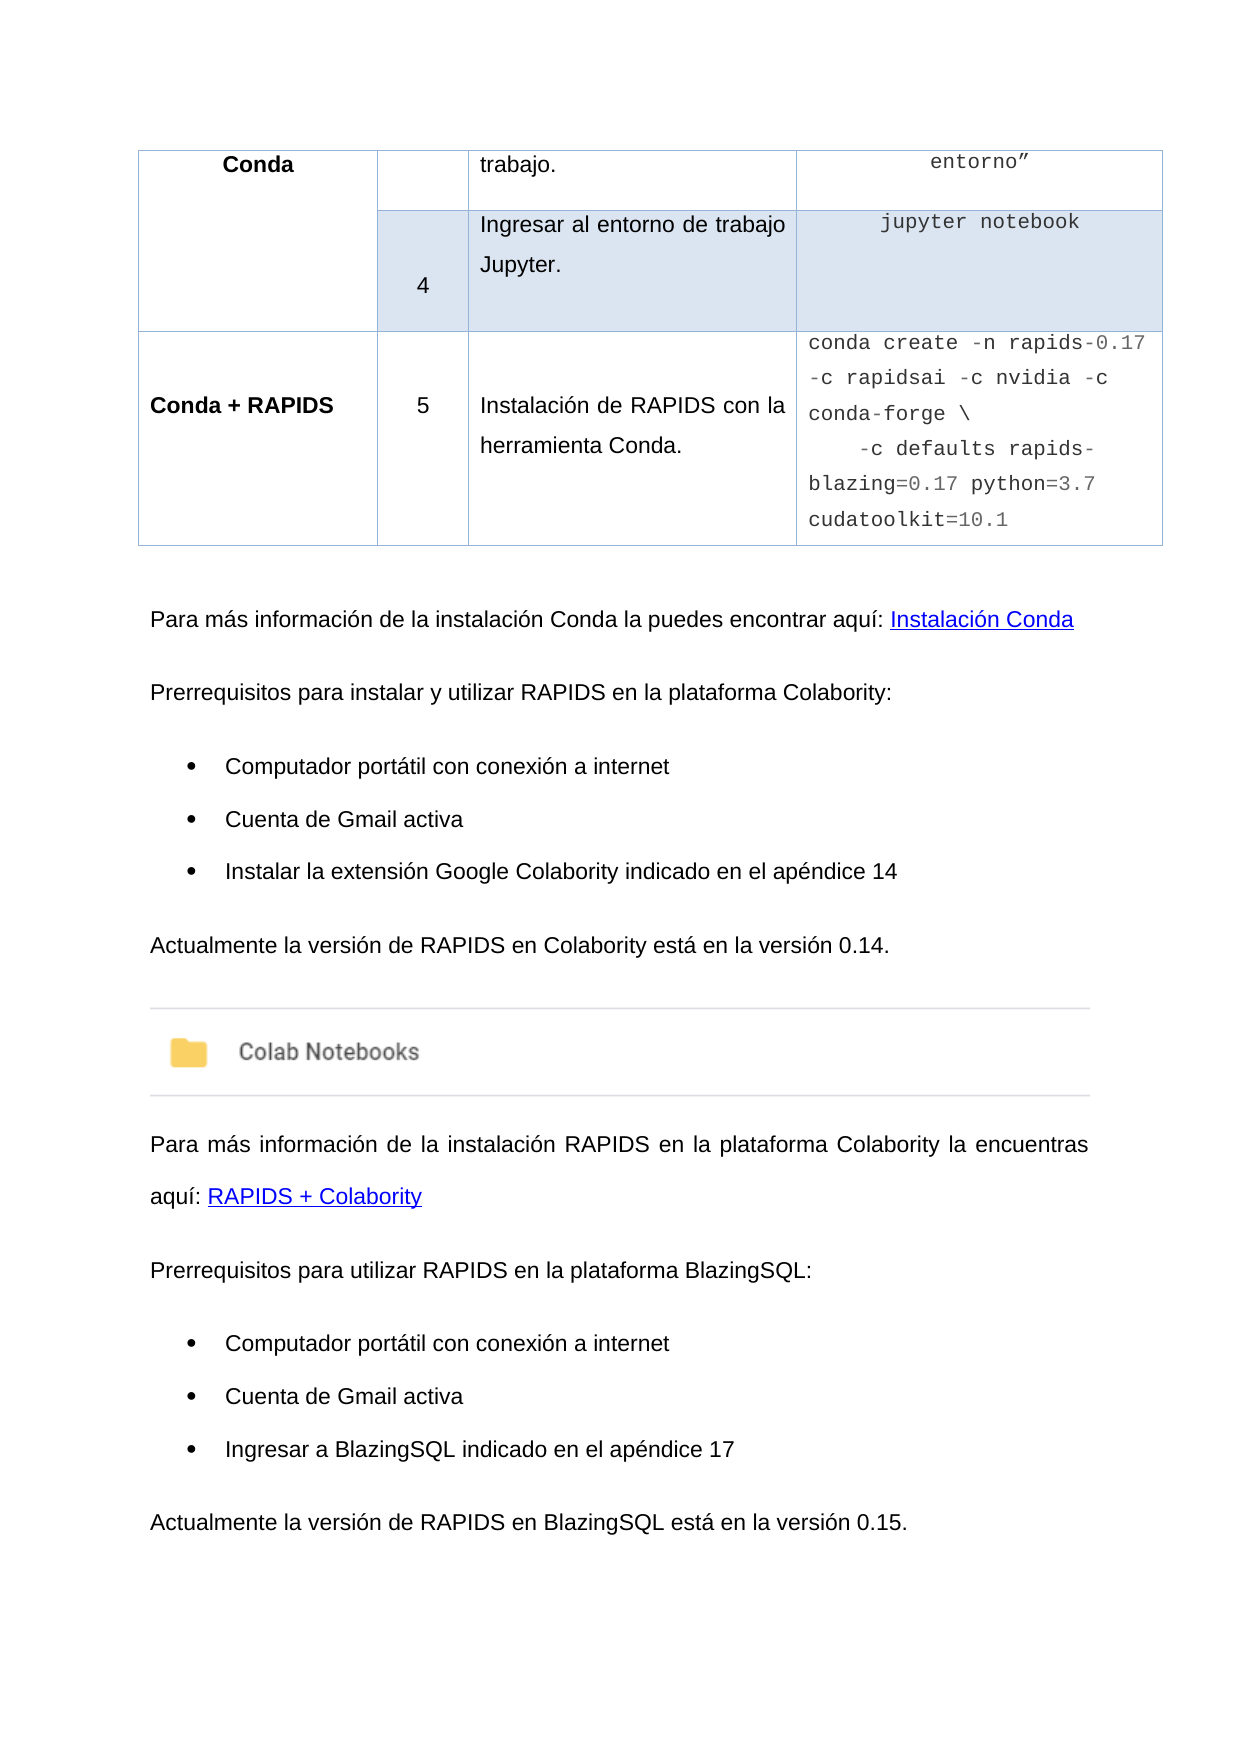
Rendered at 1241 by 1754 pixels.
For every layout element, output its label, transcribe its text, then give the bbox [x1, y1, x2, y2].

table_cell 4 [378, 211, 468, 331]
text Prerrequisitos para instalar y utilizar RAPIDS en la plataforma Colabority: [150, 679, 1090, 706]
table_cell jupyter notebook [797, 211, 1162, 331]
table_cell Instalación de RAPIDS con la herramienta Conda. [469, 332, 796, 544]
text Prerrequisitos para utilizar RAPIDS en la plataforma BlazingSQL: [150, 1257, 1090, 1283]
list Cuenta de Gmail activa [187, 806, 1090, 832]
text Actualmente la versión de RAPIDS en BlazingSQL está en la versión 0.15. [150, 1509, 1090, 1536]
table_cell 5 [378, 332, 468, 544]
list Instalar la extensión Google Colabority indicado en el apéndice 14 [187, 858, 1090, 885]
table_cell Conda + RAPIDS [139, 332, 377, 544]
text Para más información de la instalación RAPIDS en la plataforma Colabority la encuentras aquí: RAPIDS + Colabority [150, 1131, 1090, 1210]
table_cell Ingresar al entorno de trabajo Jupyter. [469, 211, 796, 331]
list Cuenta de Gmail activa [187, 1383, 1090, 1409]
list Computador portátil con conexión a internet [187, 1330, 1090, 1357]
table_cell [469, 151, 796, 210]
list Ingresar a BlazingSQL indicado en el apéndice 17 [187, 1436, 1090, 1462]
table_cell conda create -n rapids-0.17 -c rapidsai -c nvidia -c conda-forge \ -c defaults rapids-blazing=0.17 python=3.7 cudatoolkit=10.1 [797, 332, 1162, 544]
text Actualmente la versión de RAPIDS en Colabority está en la versión 0.14. [150, 932, 1090, 958]
list Computador portátil con conexión a internet [187, 753, 1090, 779]
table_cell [797, 151, 1162, 210]
picture [150, 1005, 1091, 1098]
text Para más información de la instalación Conda la puedes encontrar aquí: Instalación Conda [150, 606, 1090, 632]
table_cell 3 [378, 151, 468, 210]
